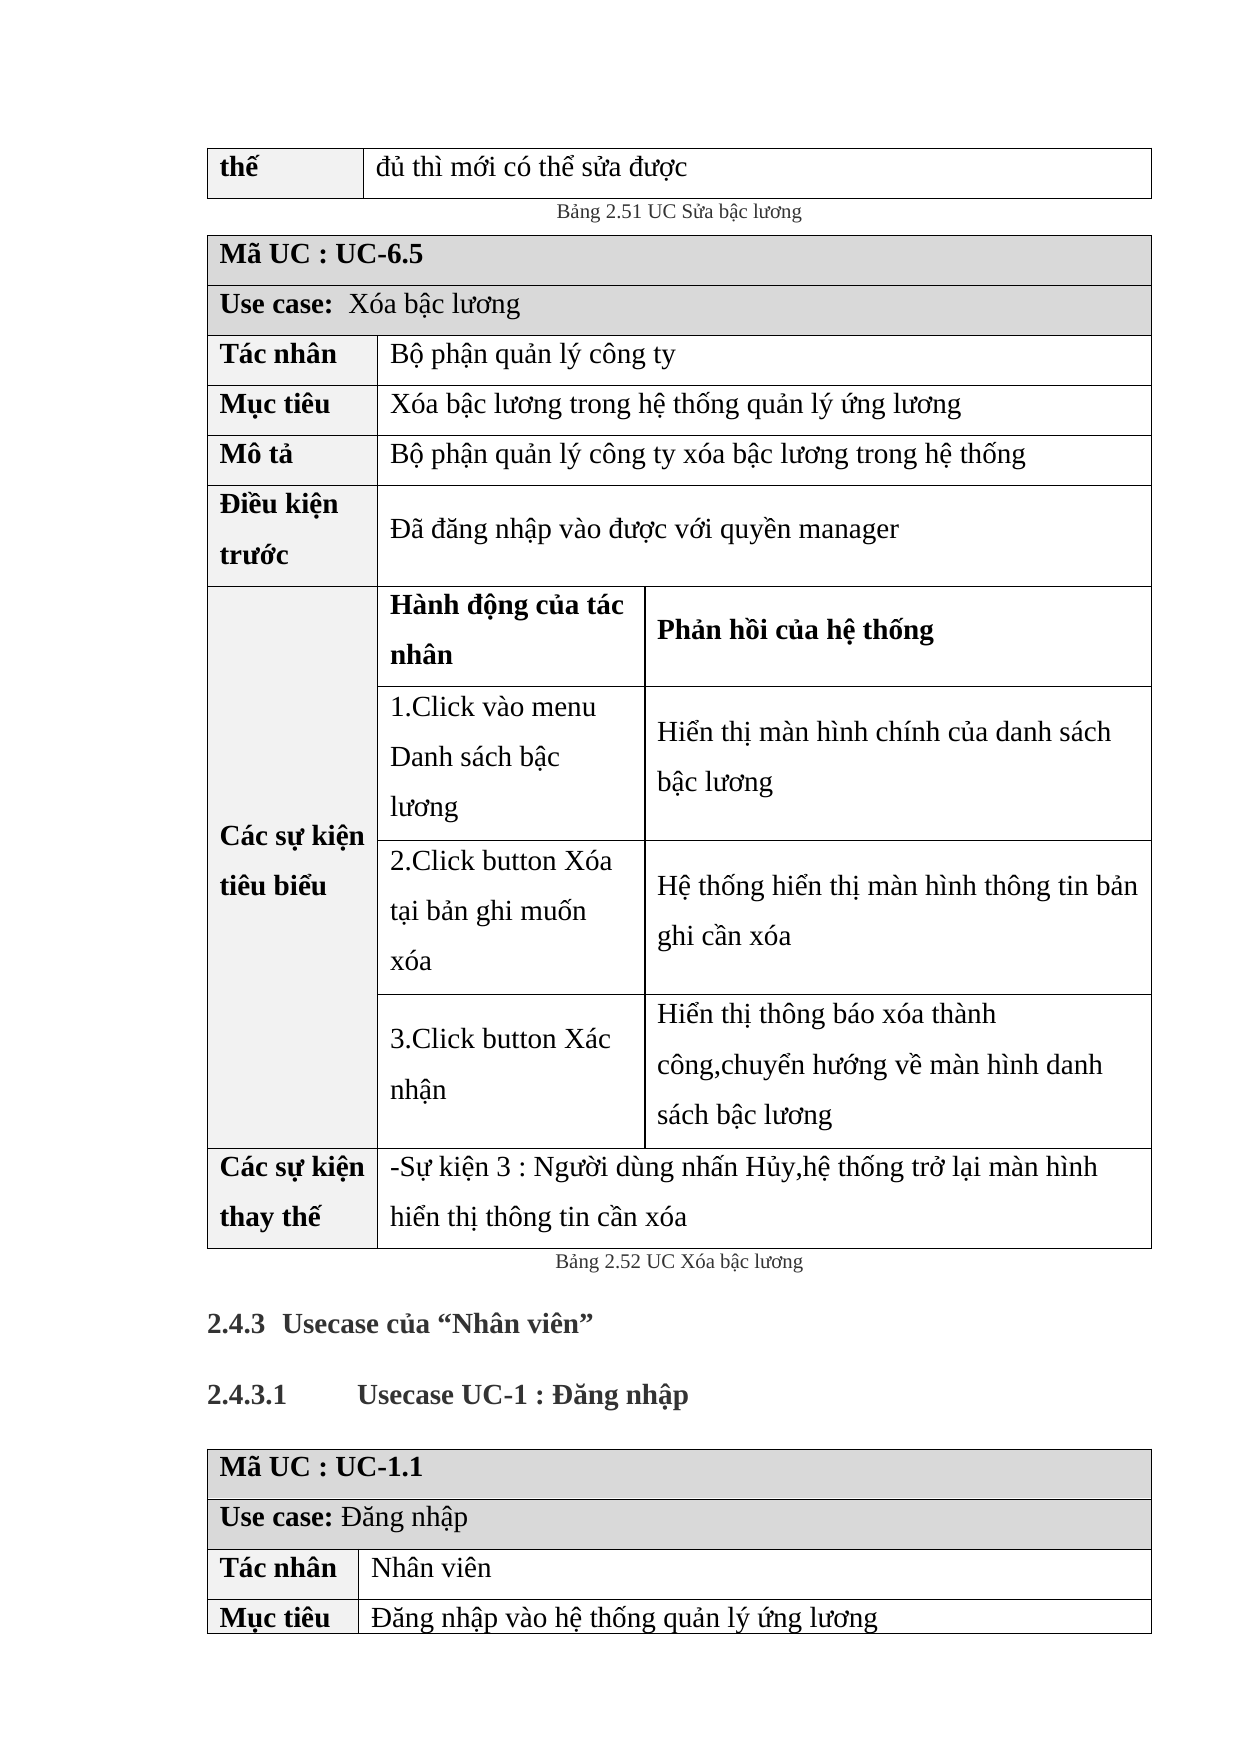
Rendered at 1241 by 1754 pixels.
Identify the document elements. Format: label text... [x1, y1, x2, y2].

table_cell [359, 1600, 1151, 1633]
table_cell Hiển thị thông báo xóa thành công,chuyển hướng về màn hình danh sách bậc lương [646, 995, 1151, 1148]
table_cell Phản hồi của hệ thống [646, 587, 1151, 686]
table_cell Hiển thị màn hình chính của danh sách bậc lương [646, 687, 1151, 840]
table_header Mã UC : UC-6.5 [208, 236, 1151, 285]
table_cell Đã đăng nhập vào được với quyền manager [378, 486, 1151, 586]
table_cell Mục tiêu [208, 386, 377, 435]
table_cell -Sự kiện 3 : Người dùng nhấn Hủy,hệ thống trở lại màn hình hiển thị thông tin cần xóa [378, 1149, 1151, 1248]
table_cell 3.Click button Xác nhận [378, 995, 644, 1148]
table_cell Tác nhân [208, 336, 377, 385]
table_cell Use case: Đăng nhập [208, 1500, 1151, 1549]
table_cell Bộ phận quản lý công ty [378, 336, 1151, 385]
table_cell Bộ phận quản lý công ty xóa bậc lương trong hệ thống [378, 436, 1151, 485]
table_cell 2.Click button Xóa tại bản ghi muốn xóa [378, 841, 644, 994]
subtitle Usecase của “Nhân viên” [207, 1306, 1152, 1340]
table_cell Xóa bậc lương trong hệ thống quản lý ứng lương [378, 386, 1151, 435]
table_cell Điều kiện trước [208, 486, 377, 586]
table_cell Hệ thống hiển thị màn hình thông tin bản ghi cần xóa [646, 841, 1151, 994]
text Bảng 2.52 UC Xóa bậc lương [207, 1249, 1152, 1273]
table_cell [208, 149, 363, 198]
table_cell Nhân viên [359, 1550, 1151, 1599]
table_cell Mô tả [208, 436, 377, 485]
table_header Mã UC : UC-1.1 [208, 1450, 1151, 1498]
table_cell 1.Click vào menu Danh sách bậc lương [378, 687, 644, 840]
table_cell Tác nhân [208, 1550, 358, 1599]
table_cell Use case: Xóa bậc lương [208, 286, 1151, 335]
table_cell Các sự kiện thay thế [208, 1149, 377, 1248]
table_cell Mục tiêu [208, 1600, 358, 1633]
text Bảng 2.51 UC Sửa bậc lương [207, 199, 1152, 223]
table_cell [364, 149, 1151, 198]
table_cell Các sự kiện tiêu biểu [208, 587, 377, 1148]
table_cell Hành động của tác nhân [378, 587, 644, 686]
subtitle Usecase UC-1 : Đăng nhập [207, 1377, 1152, 1411]
